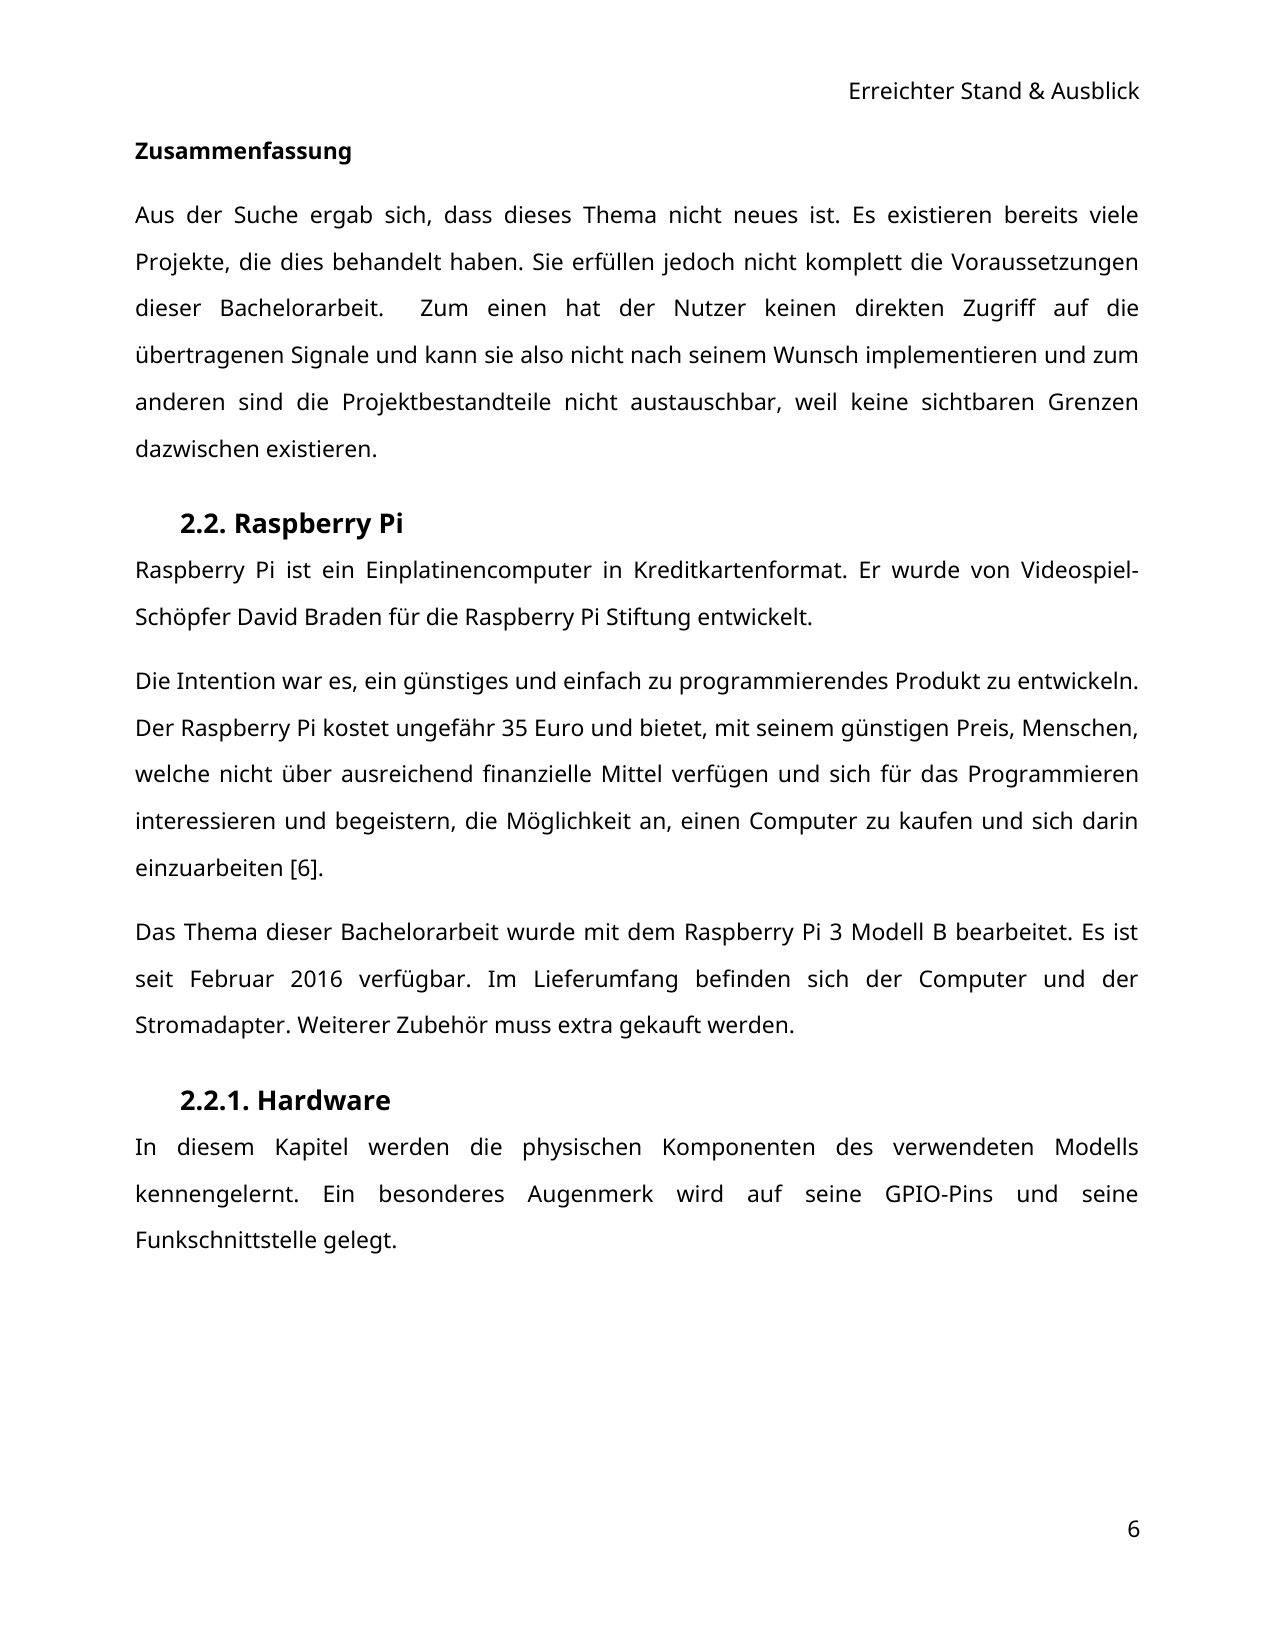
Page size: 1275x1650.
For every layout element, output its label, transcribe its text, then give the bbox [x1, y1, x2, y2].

subtitle Raspberry Pi [180, 505, 1140, 542]
text In diesem Kapitel werden die physischen Komponenten des verwendeten Modells kennengelernt. Ein besonderes Augenmerk wird auf seine GPIO-Pins und seine Funkschnittstelle gelegt. [135, 1131, 1140, 1256]
text Zusammenfassung [135, 135, 1140, 166]
text Aus der Suche ergab sich, dass dieses Thema nicht neues ist. Es existieren bereits viele Projekte, die dies behandelt haben. Sie erfüllen jedoch nicht komplett die Voraussetzungen dieser Bachelorarbeit. Zum einen hat der Nutzer keinen direkten Zugriff auf die übertragenen Signale und kann sie also nicht nach seinem Wunsch implementieren und zum anderen sind die Projektbestandteile nicht austauschbar, weil keine sichtbaren Grenzen dazwischen existieren. [135, 198, 1140, 464]
text Die Intention war es, ein günstiges und einfach zu programmierendes Produkt zu entwickeln. Der Raspberry Pi kostet ungefähr 35 Euro und bietet, mit seinem günstigen Preis, Menschen, welche nicht über ausreichend finanzielle Mittel verfügen und sich für das Programmieren interessieren und begeistern, die Möglichkeit an, einen Computer zu kaufen und sich darin einzuarbeiten . [135, 664, 1140, 883]
text Raspberry Pi ist ein Einplatinencomputer in Kreditkartenformat. Er wurde von Videospiel-Schöpfer David Braden für die Raspberry Pi Stiftung entwickelt. [135, 554, 1140, 632]
text Das Thema dieser Bachelorarbeit wurde mit dem Raspberry Pi 3 Modell B bearbeitet. Es ist seit Februar 2016 verfügbar. Im Lieferumfang befinden sich der Computer und der Stromadapter. Weiterer Zubehör muss extra gekauft werden. [135, 916, 1140, 1041]
subtitle Hardware [180, 1081, 1140, 1118]
